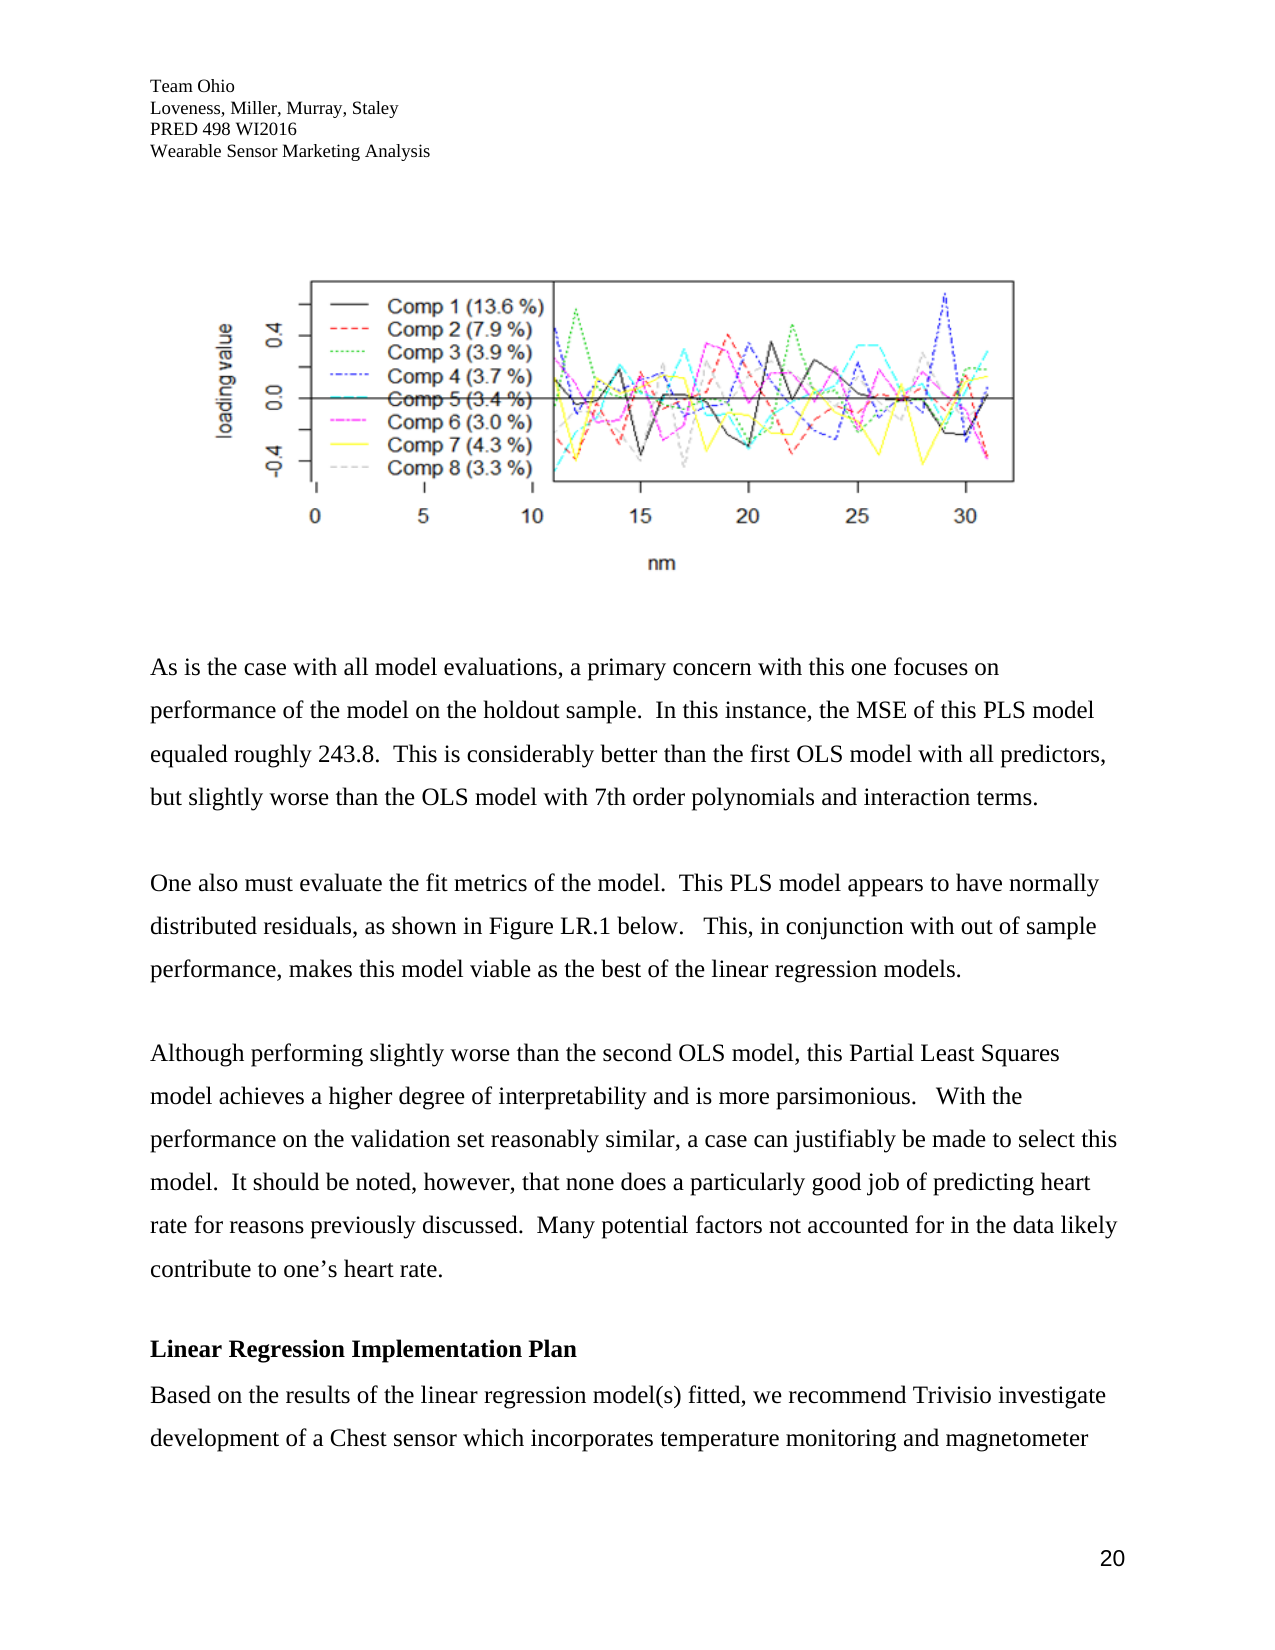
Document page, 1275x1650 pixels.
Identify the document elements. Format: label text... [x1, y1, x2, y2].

text Although performing slightly worse than the second OLS model, this Partial Least Squares model achieves a higher degree of interpretability and is more parsimonious. With the performance on the validation set reasonably similar, a case can justifiably be made to select this model. It should be noted, however, that none does a particularly good job of predicting heart rate for reasons previously discussed. Many potential factors not accounted for in the data likely contribute to one’s heart rate. [150, 1038, 1125, 1282]
subtitle Linear Regression Implementation Plan [150, 1334, 1125, 1363]
picture [208, 187, 1067, 599]
text One also must evaluate the fit metrics of the model. This PLS model appears to have normally distributed residuals, as shown in Figure LR.1 below. This, in conjunction with out of sample performance, makes this model viable as the best of the linear regression models. [150, 868, 1125, 983]
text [150, 1380, 1125, 1452]
text As is the case with all model evaluations, a primary concern with this one focuses on performance of the model on the holdout sample. In this instance, the MSE of this PLS model equaled roughly 243.8. This is considerably better than the first OLS model with all predictors, but slightly worse than the OLS model with 7th order polynomials and interaction terms. [150, 652, 1125, 811]
